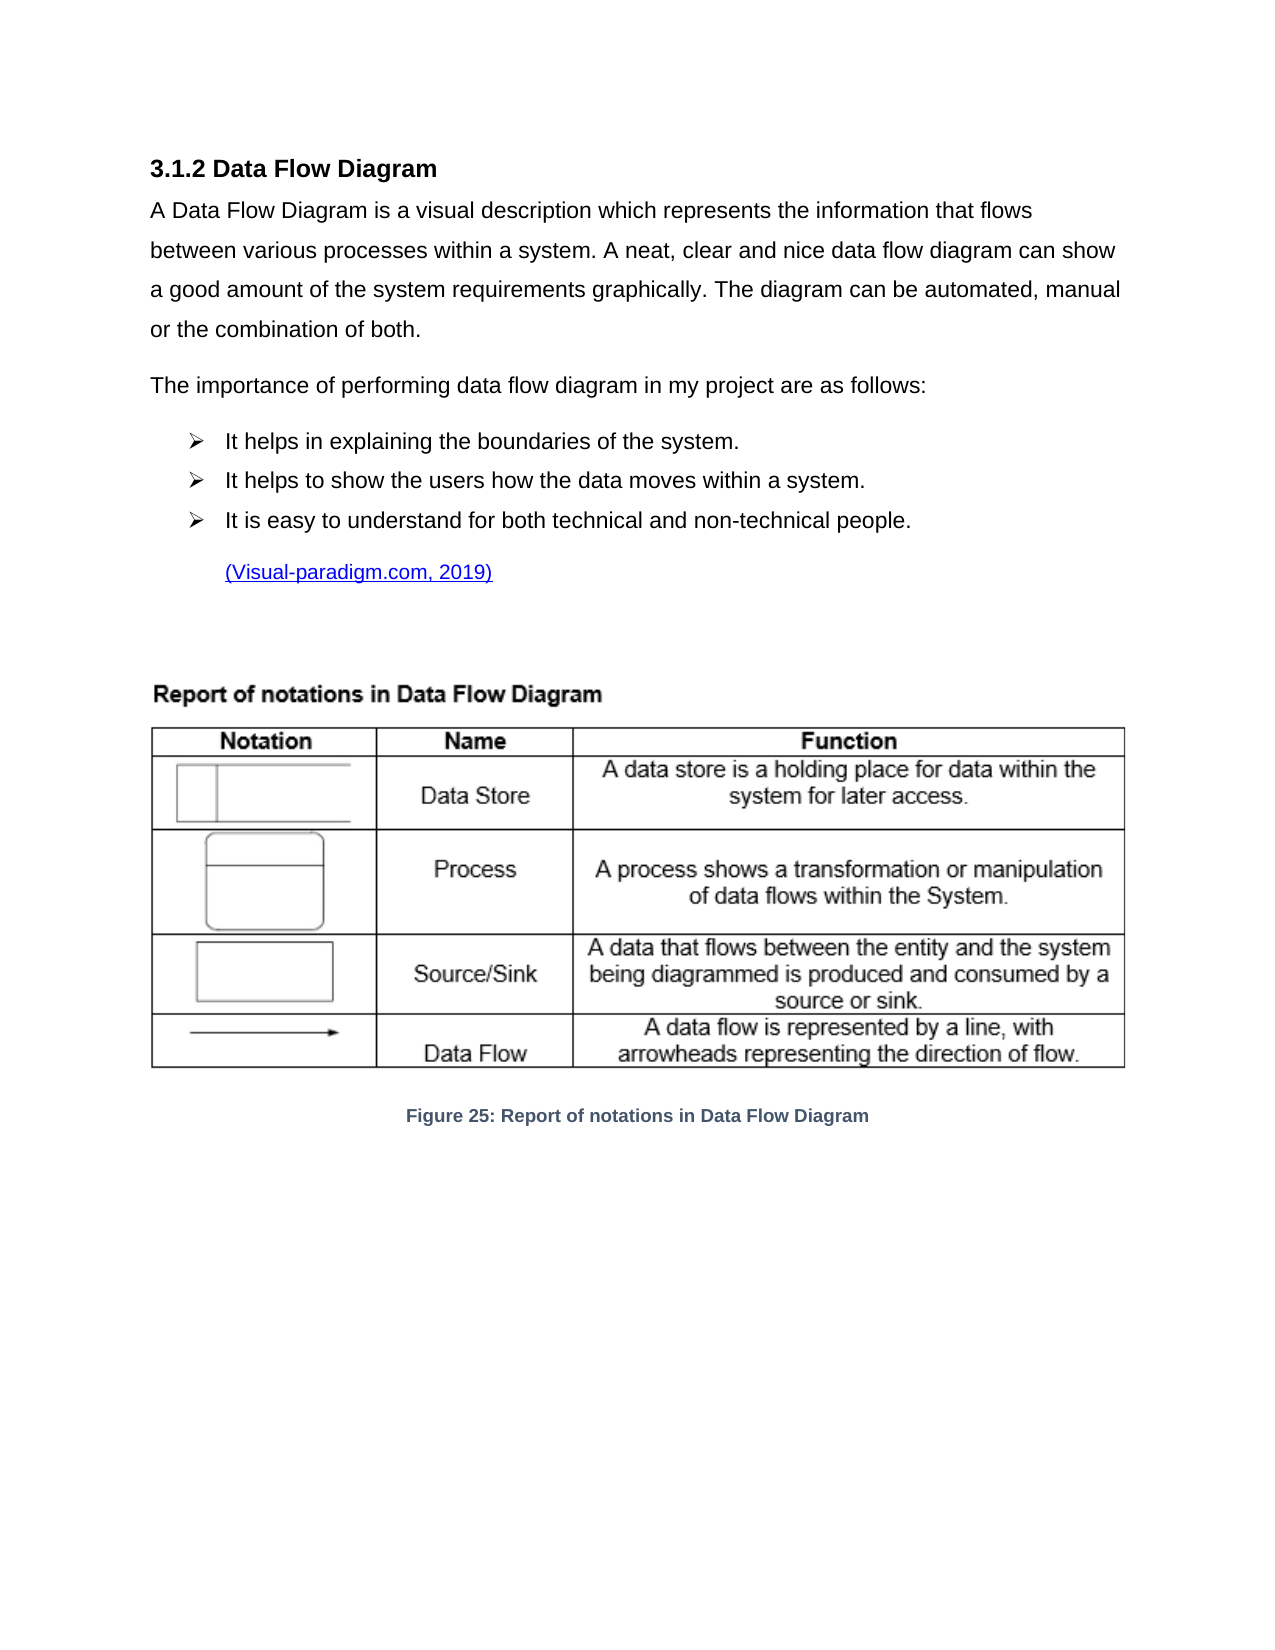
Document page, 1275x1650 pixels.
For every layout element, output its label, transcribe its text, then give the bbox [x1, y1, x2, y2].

list It is easy to understand for both technical and non-technical people. [187, 507, 1125, 533]
text The importance of performing data flow diagram in my project are as follows: [150, 372, 1125, 398]
subtitle 3.1.2 Data Flow Diagram [150, 154, 1125, 183]
text A Data Flow Diagram is a visual description which represents the information that flows between various processes within a system. A neat, clear and nice data flow diagram can show a good amount of the system requirements graphically. The diagram can be automated, manual or the combination of both. [150, 197, 1125, 342]
list (Visual-paradigm.com, 2019) [225, 546, 1125, 584]
list It helps in explaining the boundaries of the system. [187, 428, 1125, 454]
text Figure 25: Report of notations in Data Flow Diagram [150, 1105, 1125, 1126]
picture [150, 679, 1125, 1076]
list It helps to show the users how the data moves within a system. [187, 467, 1125, 494]
